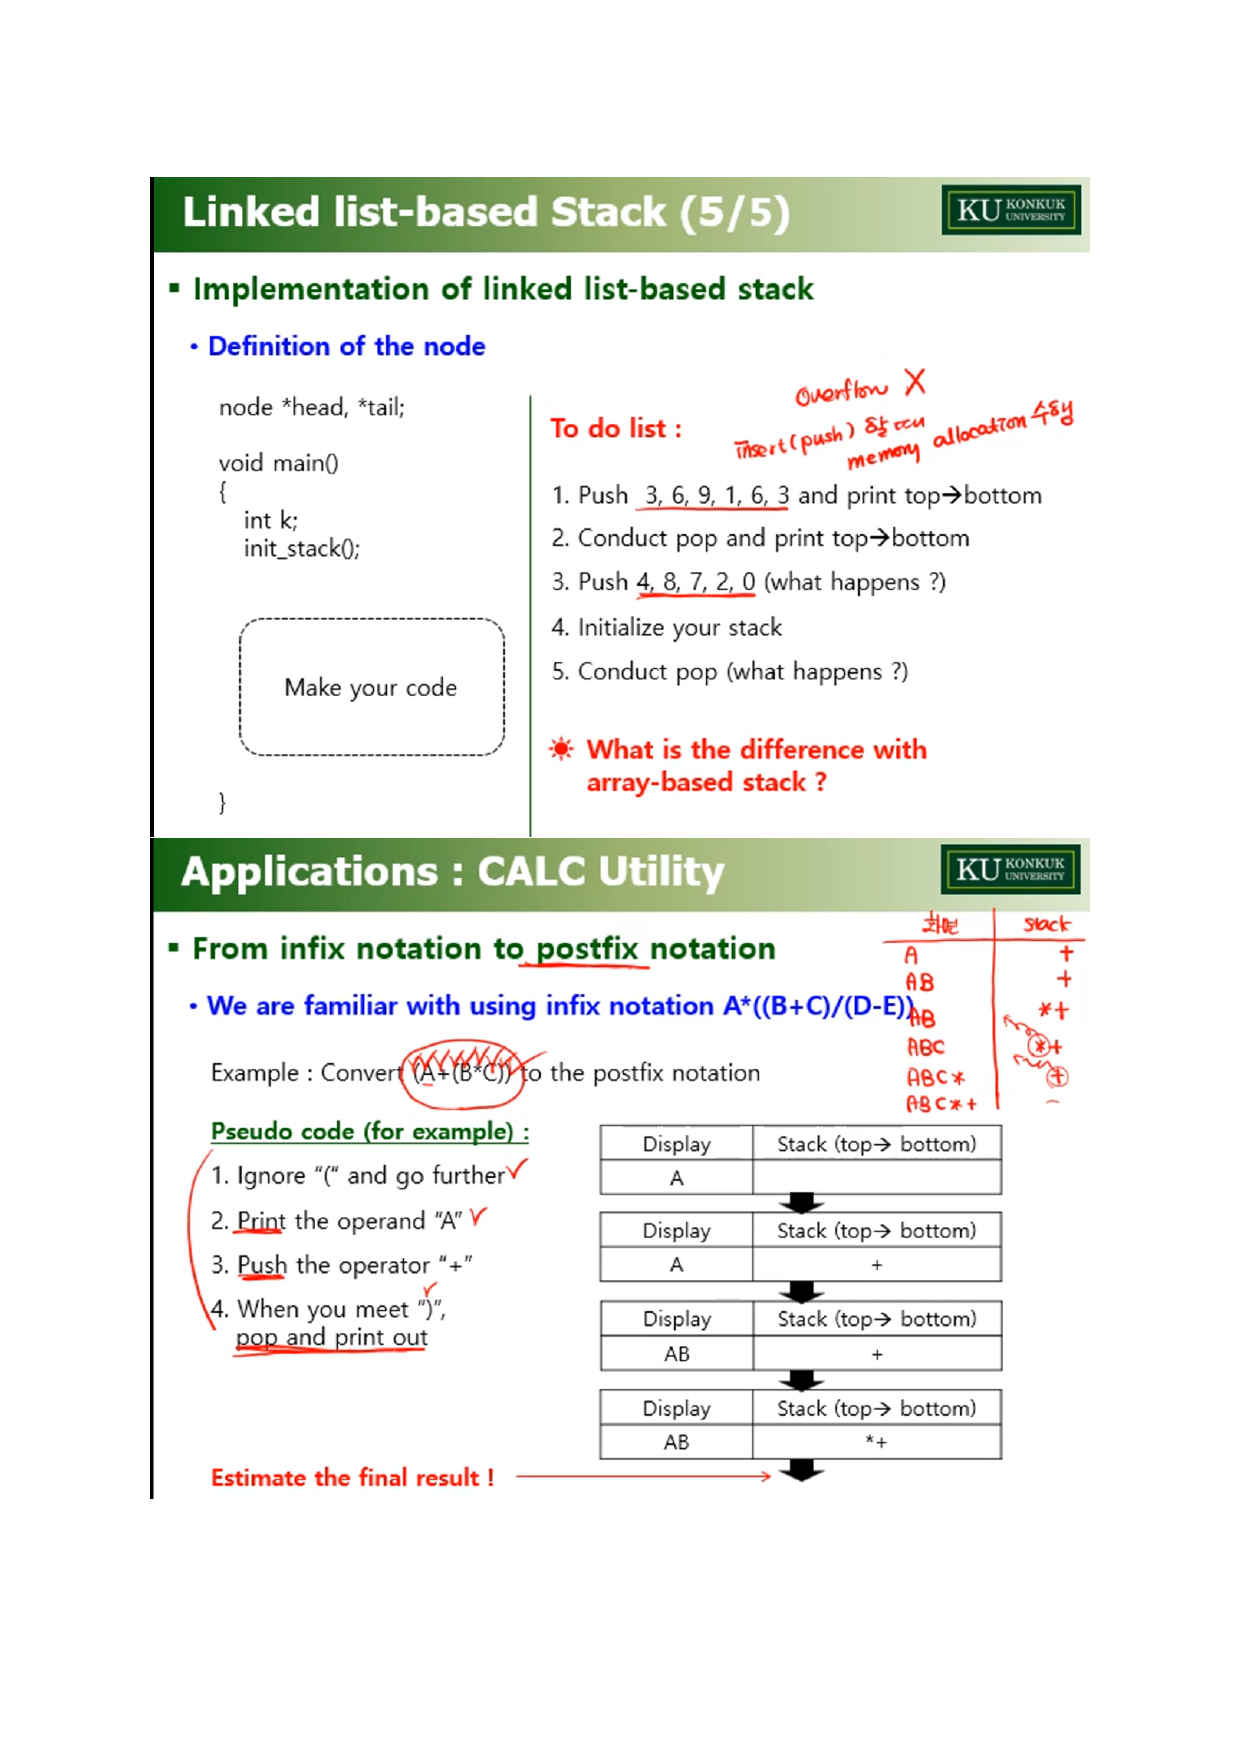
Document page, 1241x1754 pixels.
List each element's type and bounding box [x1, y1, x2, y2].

picture [150, 838, 1091, 1499]
picture [150, 177, 1091, 837]
